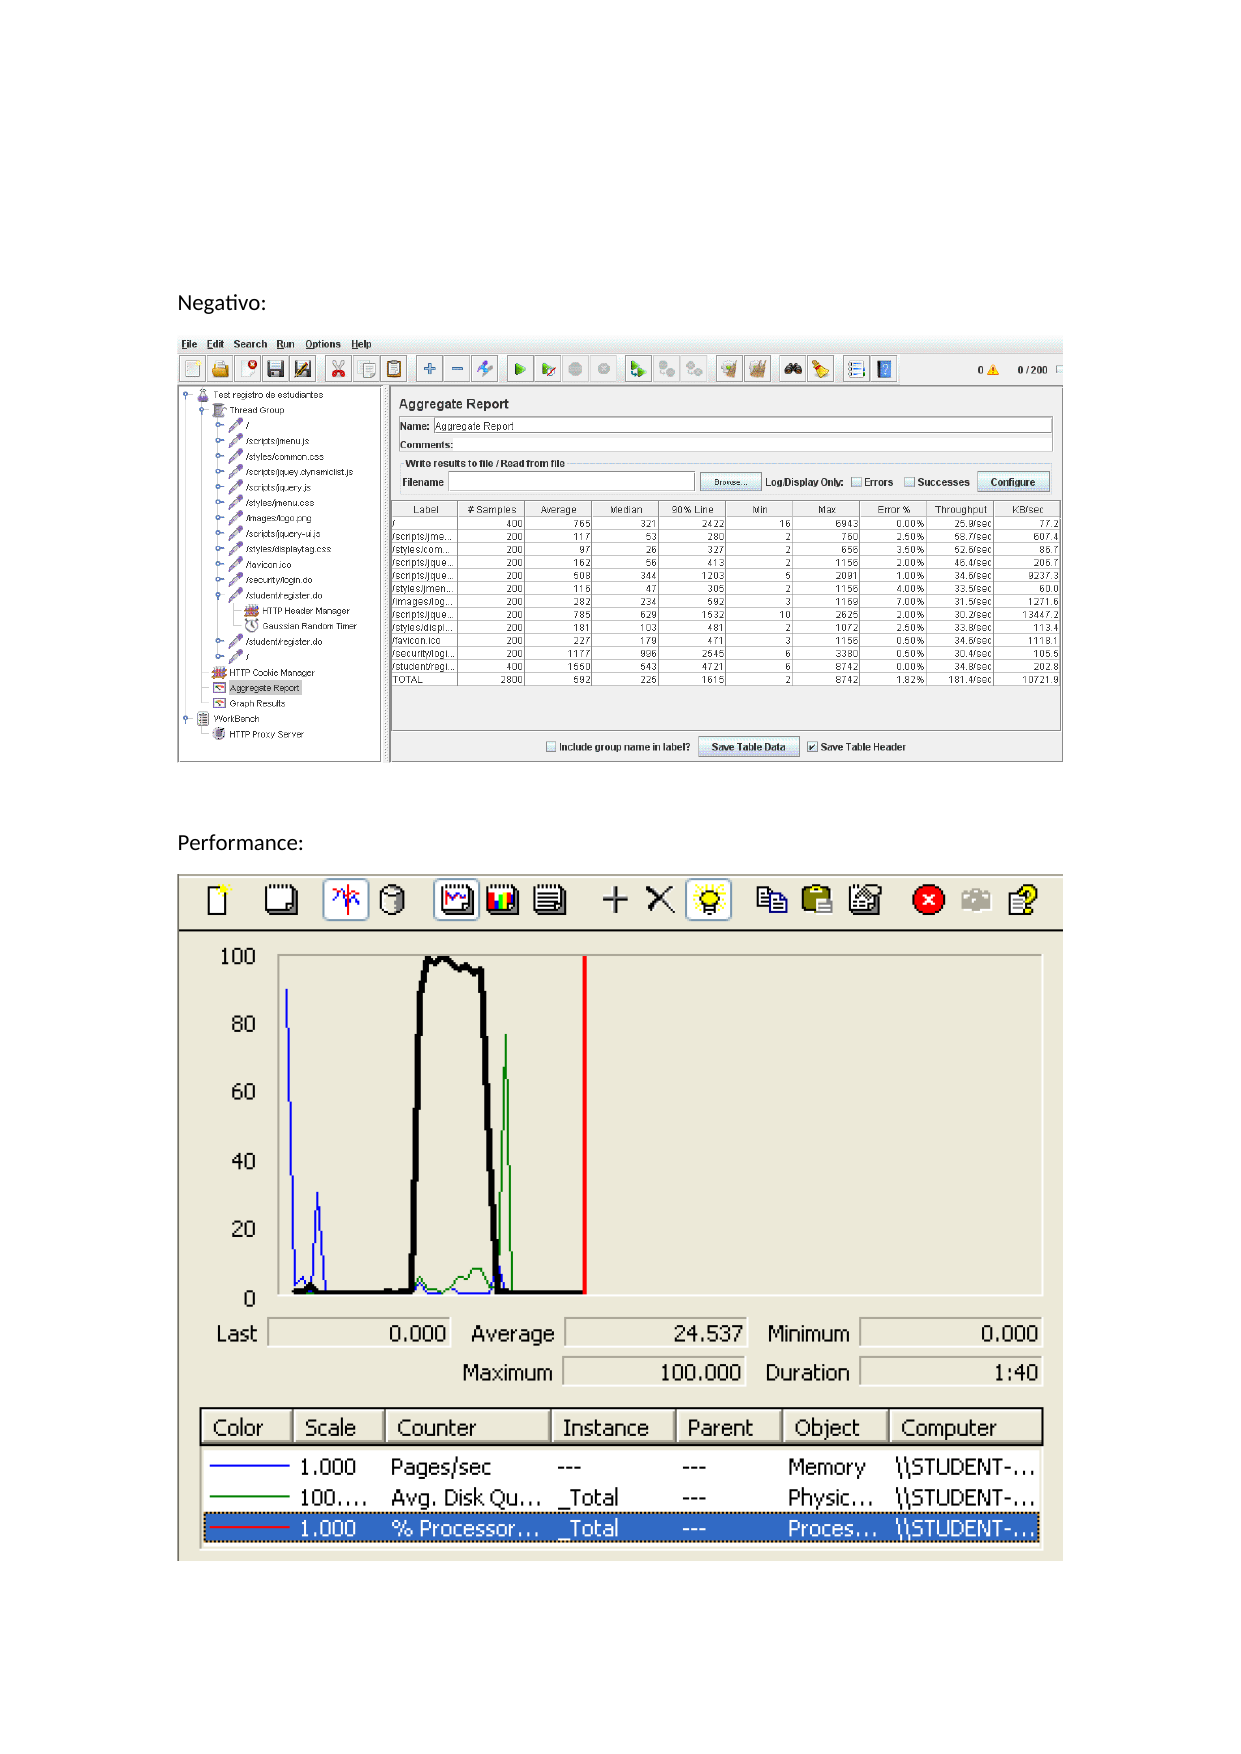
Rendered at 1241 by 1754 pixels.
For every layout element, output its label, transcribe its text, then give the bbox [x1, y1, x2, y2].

text Performance: [177, 828, 1063, 856]
picture [177, 874, 1063, 1561]
text Negativo: [177, 288, 1063, 316]
picture [177, 335, 1063, 763]
